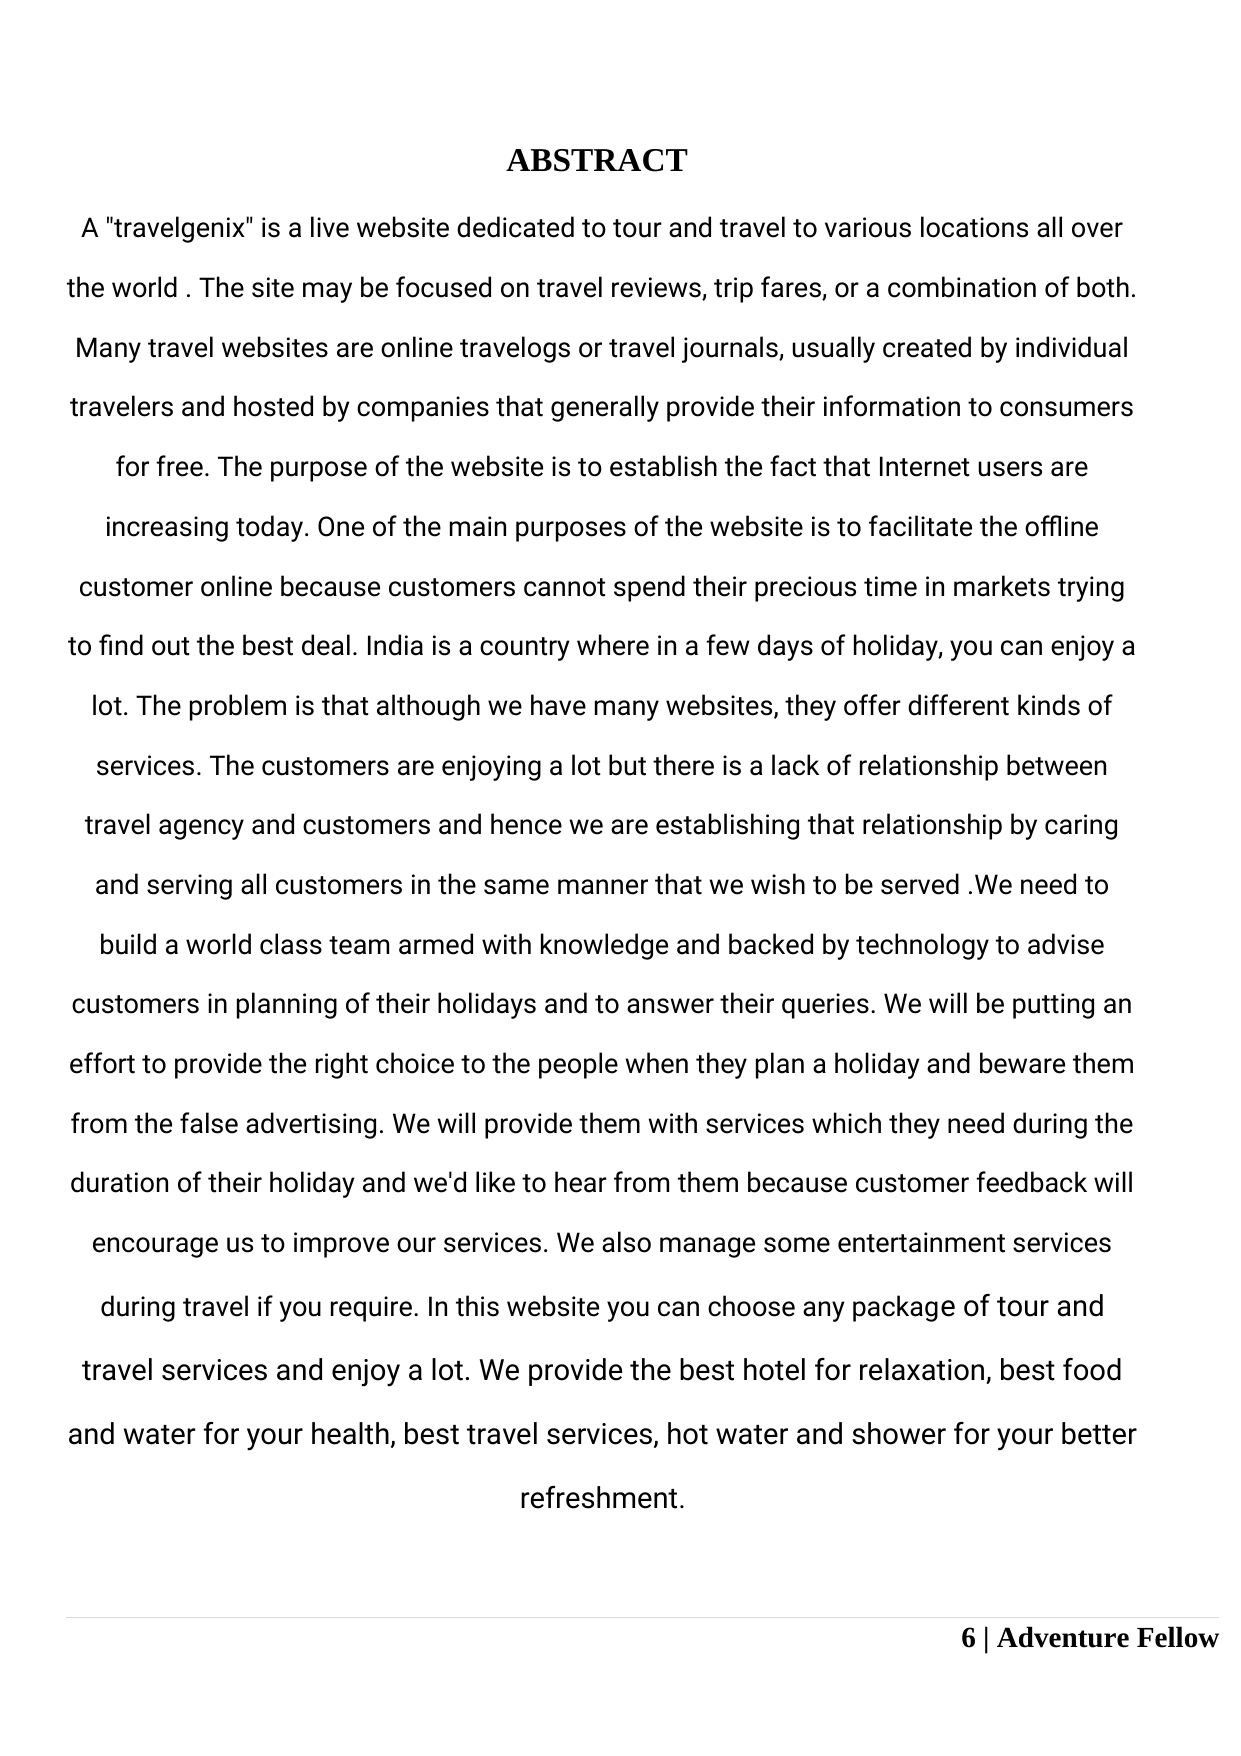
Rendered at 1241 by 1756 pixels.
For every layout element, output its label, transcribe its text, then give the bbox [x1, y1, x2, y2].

text A "travelgenix" is a live website dedicated to tour and travel to various locations all over the world . The site may be focused on travel reviews, trip fares, or a combination of both. Many travel websites are online travelogs or travel journals, usually created by individual travelers and hosted by companies that generally provide their information to consumers for free. The purpose of the website is to establish the fact that Internet users are increasing today. One of the main purposes of the website is to facilitate the offline customer online because customers cannot spend their precious time in markets trying to find out the best deal. India is a country where in a few days of holiday, you can enjoy a lot. The problem is that although we have many websites, they offer different kinds of services. The customers are enjoying a lot but there is a lack of relationship between travel agency and customers and hence we are establishing that relationship by caring and serving all customers in the same manner that we wish to be served .We need to build a world class team armed with knowledge and backed by technology to advise customers in planning of their holidays and to answer their queries. We will be putting an effort to provide the right choice to the people when they plan a holiday and beware them from the false advertising. We will provide them with services which they need during the duration of their holiday and we'd like to hear from them because customer feedback will encourage us to improve our services. We also manage some entertainment services during travel if you require. In this website you can choose any package of tour and travel services and enjoy a lot. We provide the best hotel for relaxation, best food and water for your health, best travel services, hot water and shower for your better refreshment. [66, 213, 1139, 1516]
text ABSTRACT [66, 141, 1139, 179]
